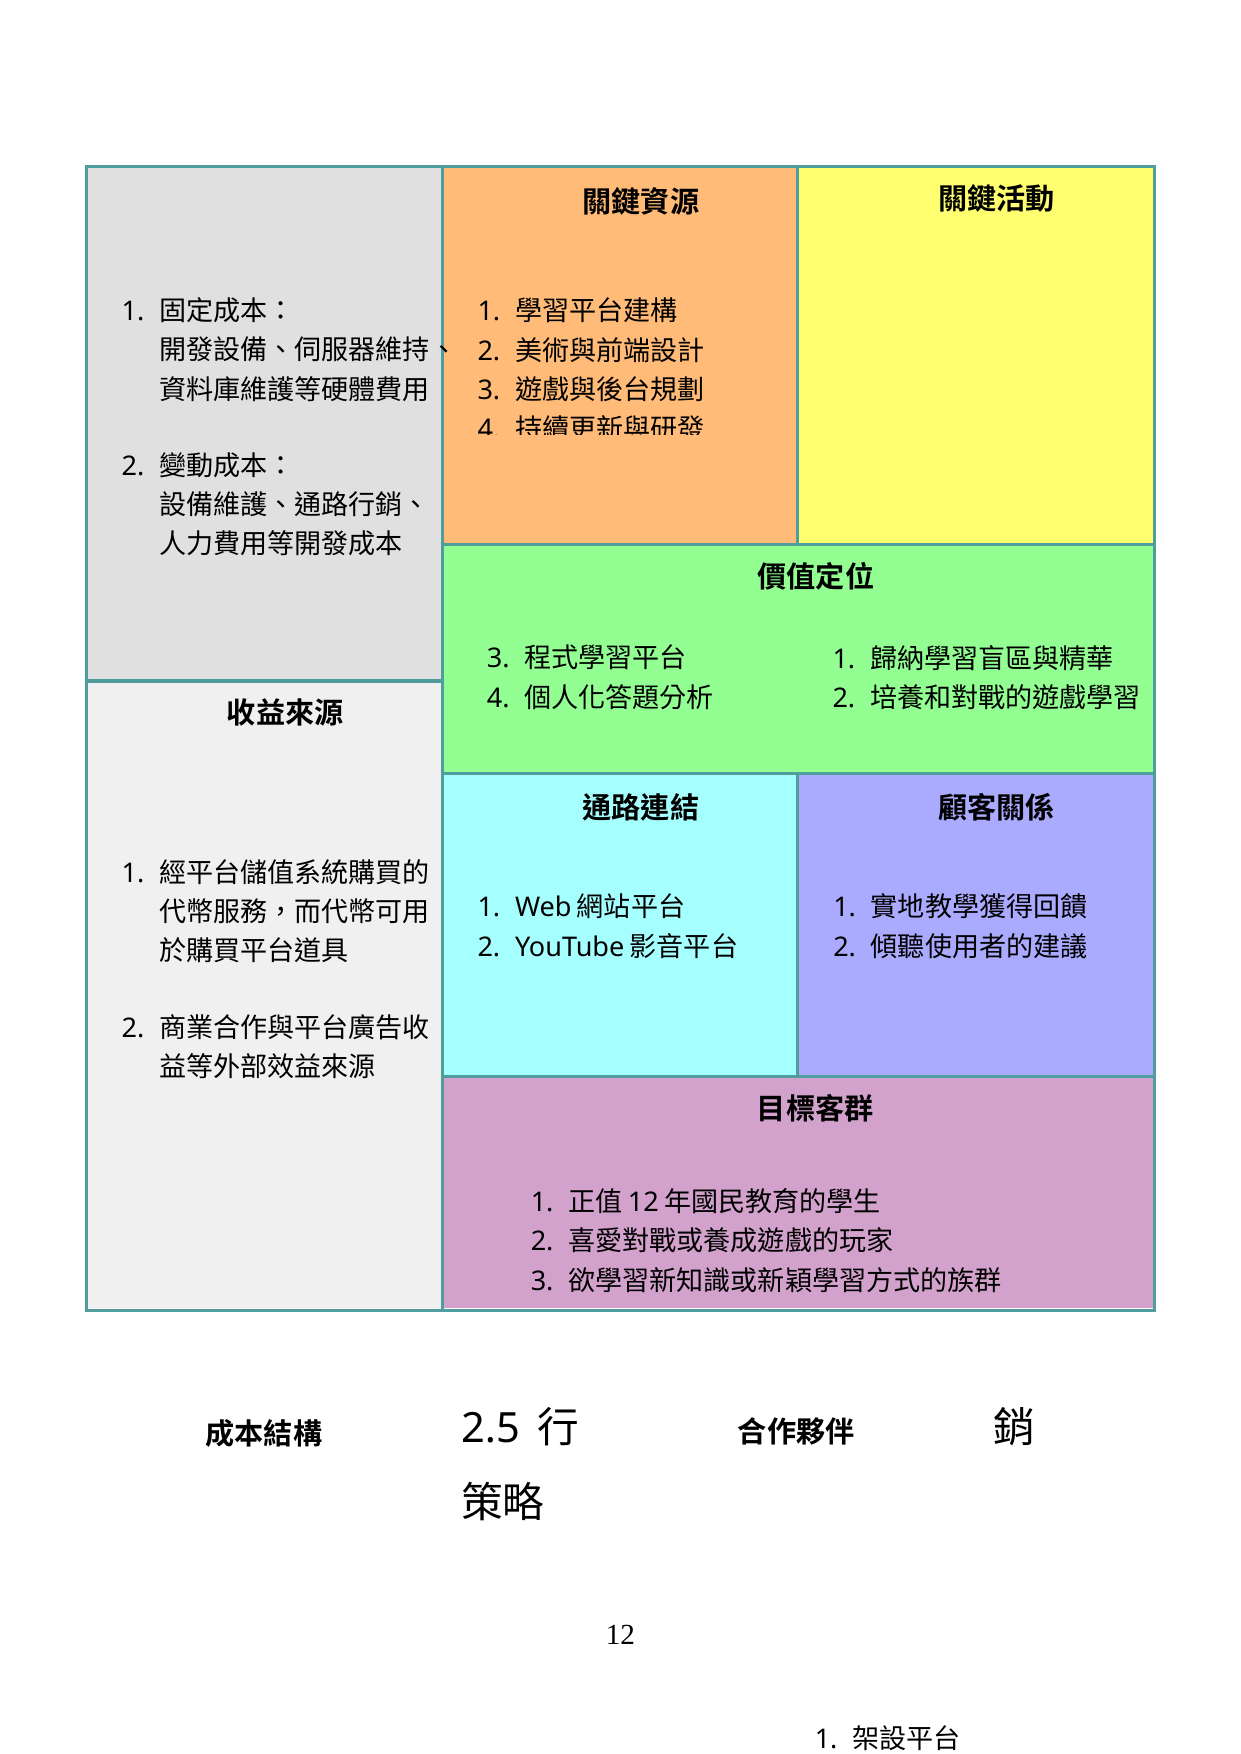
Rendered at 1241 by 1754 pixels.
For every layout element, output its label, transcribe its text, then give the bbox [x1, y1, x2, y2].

table_cell [444, 1078, 1153, 1308]
table_cell [444, 546, 1153, 772]
table_cell [799, 168, 1153, 543]
table_header [88, 168, 441, 679]
text 2.5 行銷策略 [187, 1387, 1053, 1537]
table_cell [444, 168, 796, 543]
table_cell [88, 683, 441, 1308]
table_cell [799, 775, 1153, 1075]
table_cell [444, 775, 796, 1075]
